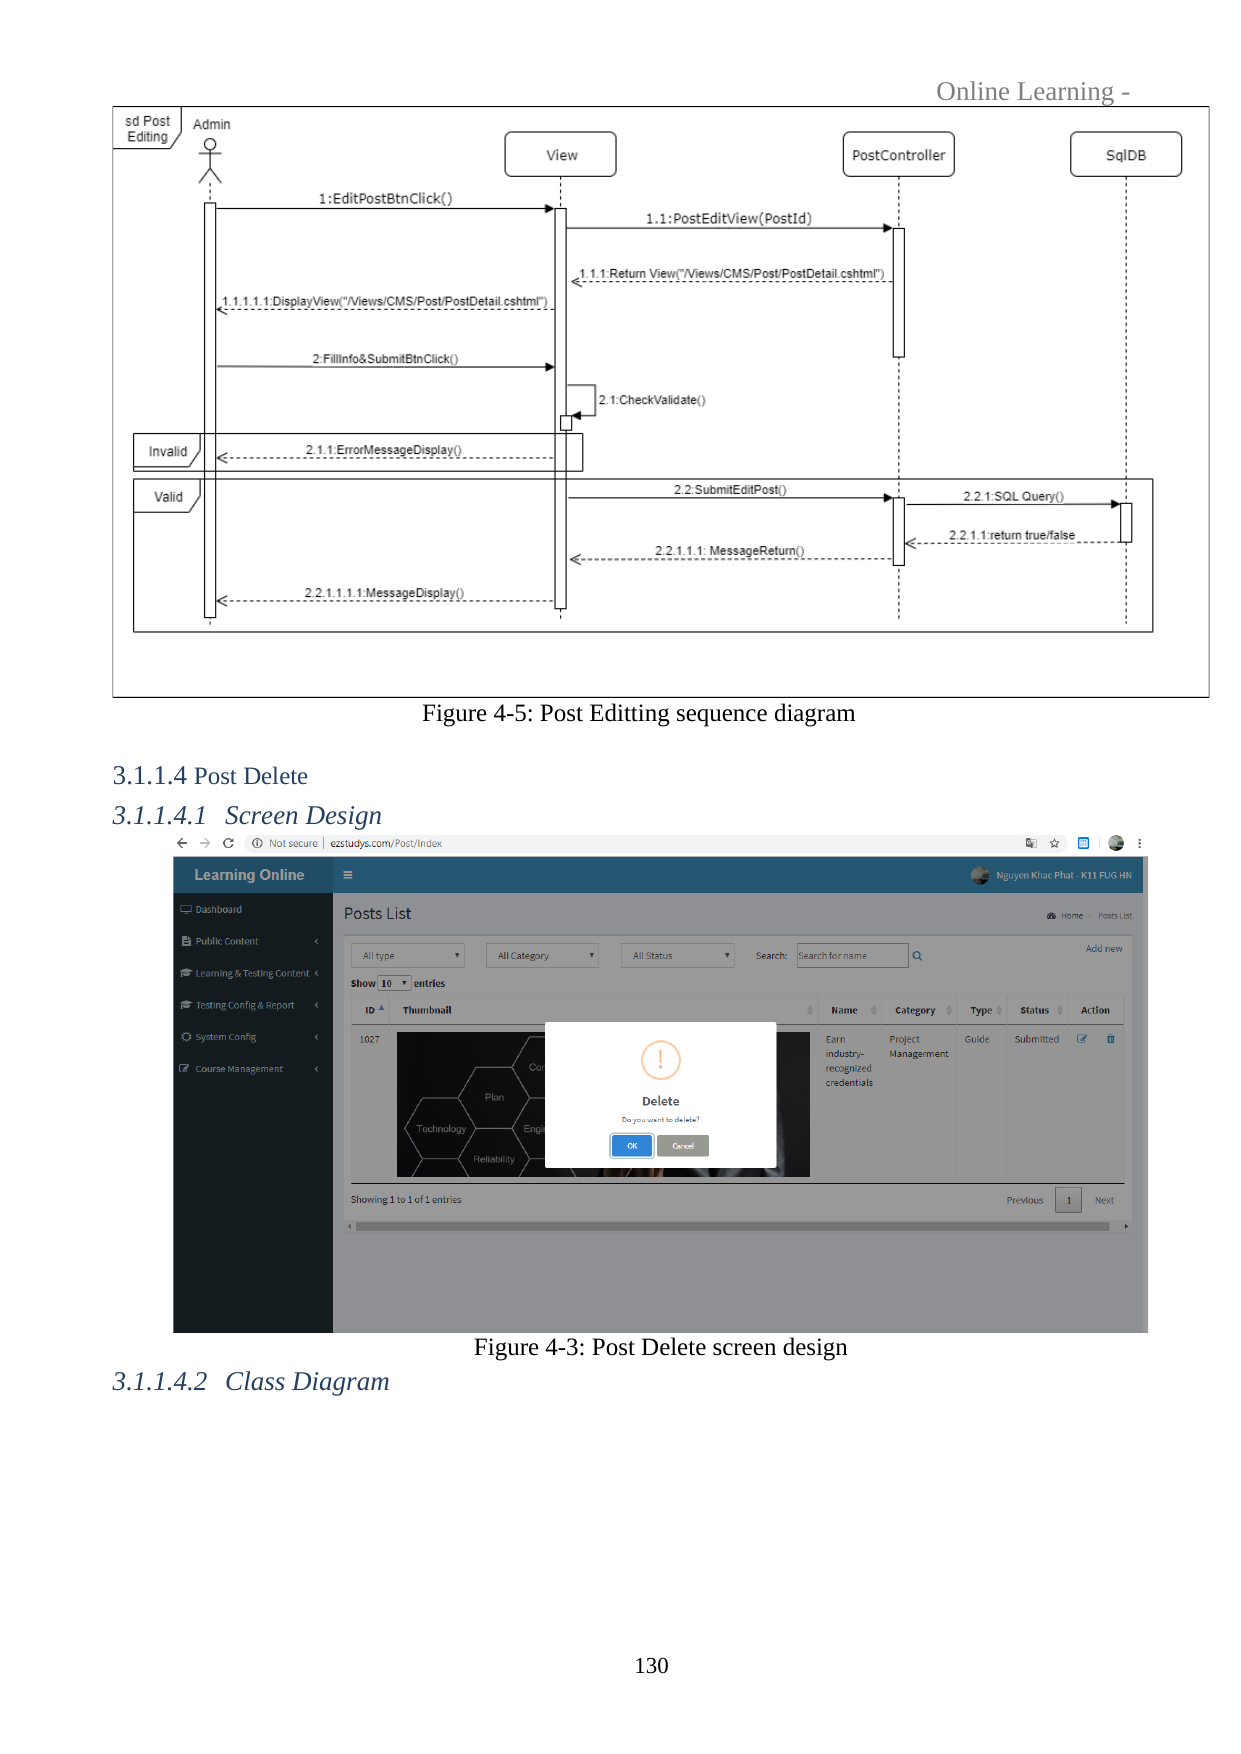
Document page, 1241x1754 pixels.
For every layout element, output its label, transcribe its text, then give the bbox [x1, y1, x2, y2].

picture [173, 835, 1149, 1333]
subtitle Class Diagram [112, 1365, 1209, 1397]
subtitle Screen Design [112, 799, 1209, 830]
subtitle Post Delete [112, 759, 1209, 790]
text Figure 4-3: Post Delete screen design [112, 1332, 1209, 1361]
picture [112, 106, 1210, 698]
text Figure 4-5: Post Editting sequence diagram [422, 698, 1209, 726]
